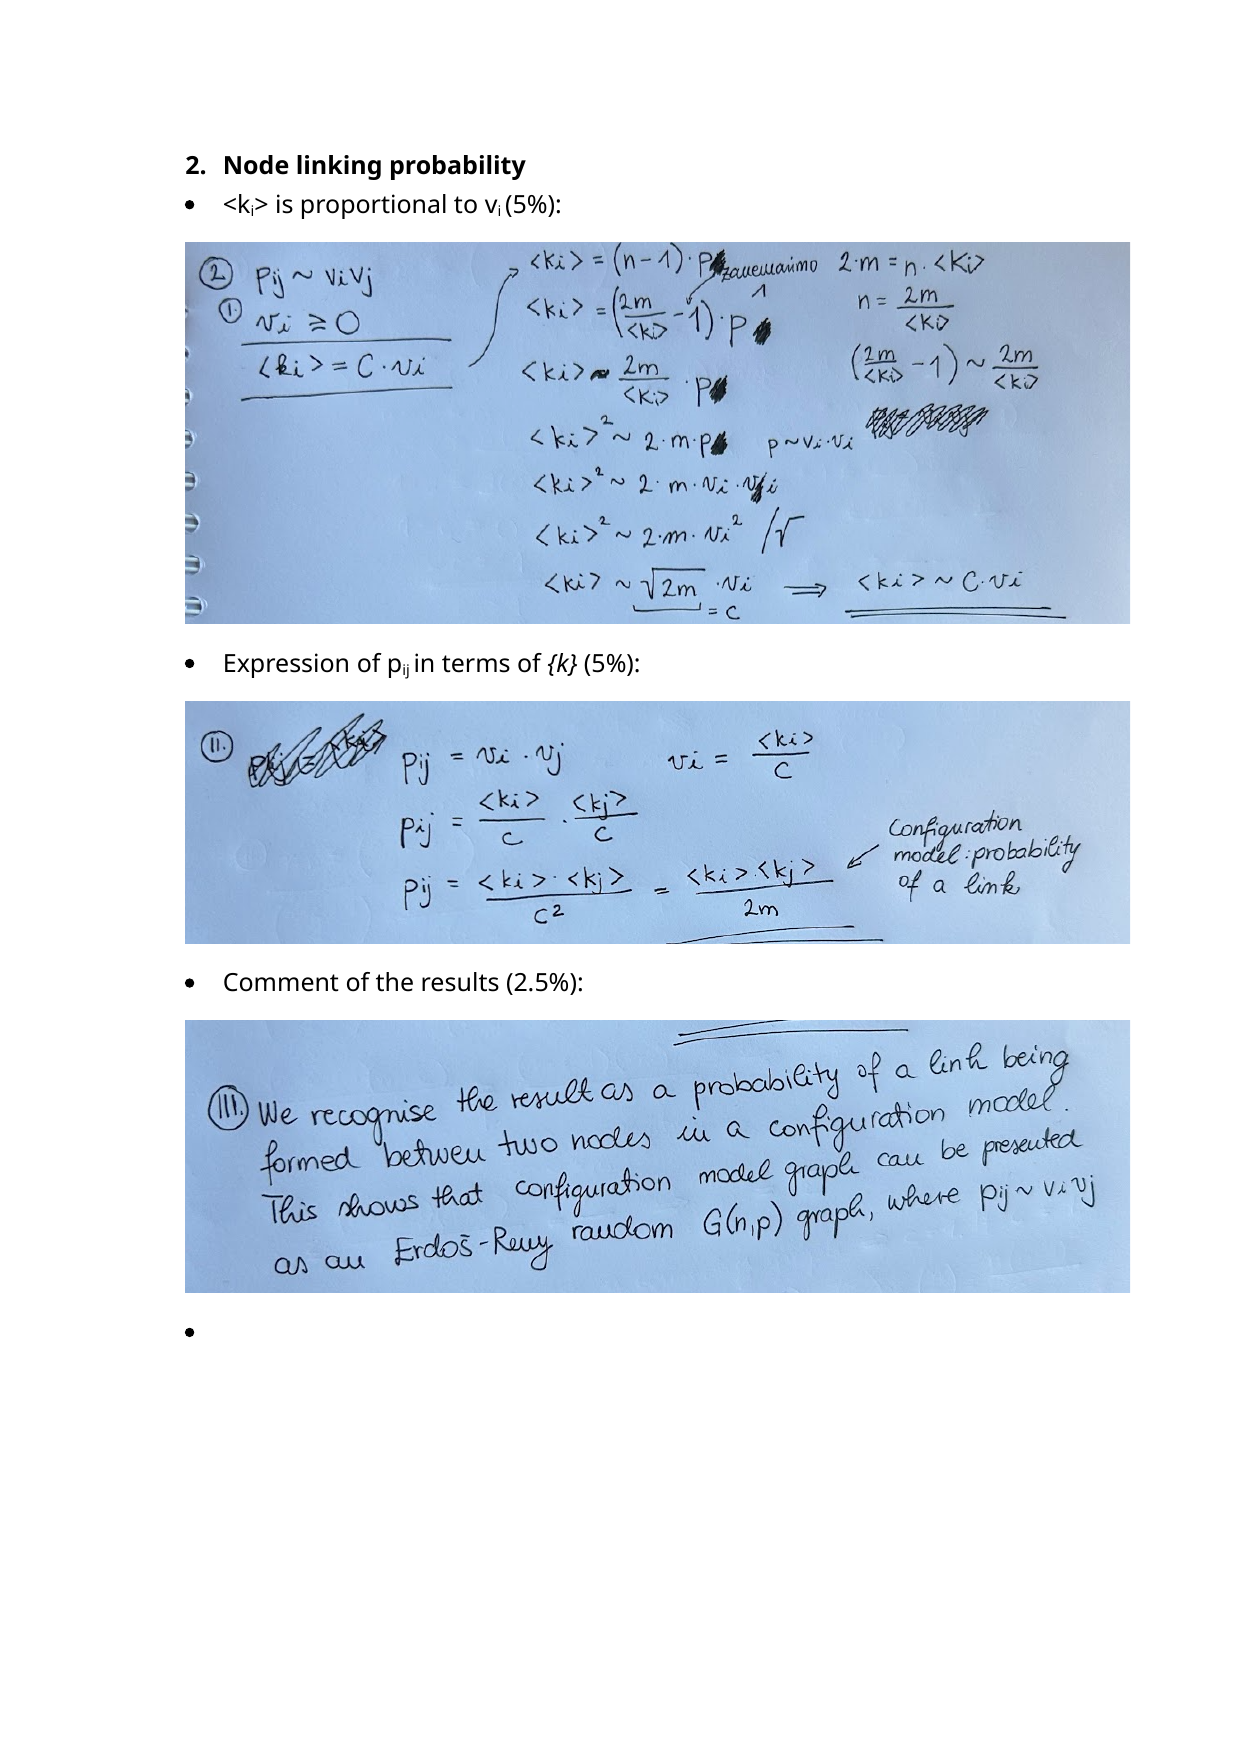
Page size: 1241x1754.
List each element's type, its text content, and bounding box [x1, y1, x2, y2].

list Expression of pij in terms of {k} (5%): [185, 645, 1093, 679]
picture [185, 701, 1130, 944]
picture [185, 242, 1130, 624]
picture [185, 1020, 1130, 1293]
list Comment of the results (2.5%): [185, 965, 1093, 999]
list Node linking probability [185, 148, 1093, 182]
list <ki> is proportional to vi (5%): [185, 187, 1093, 221]
